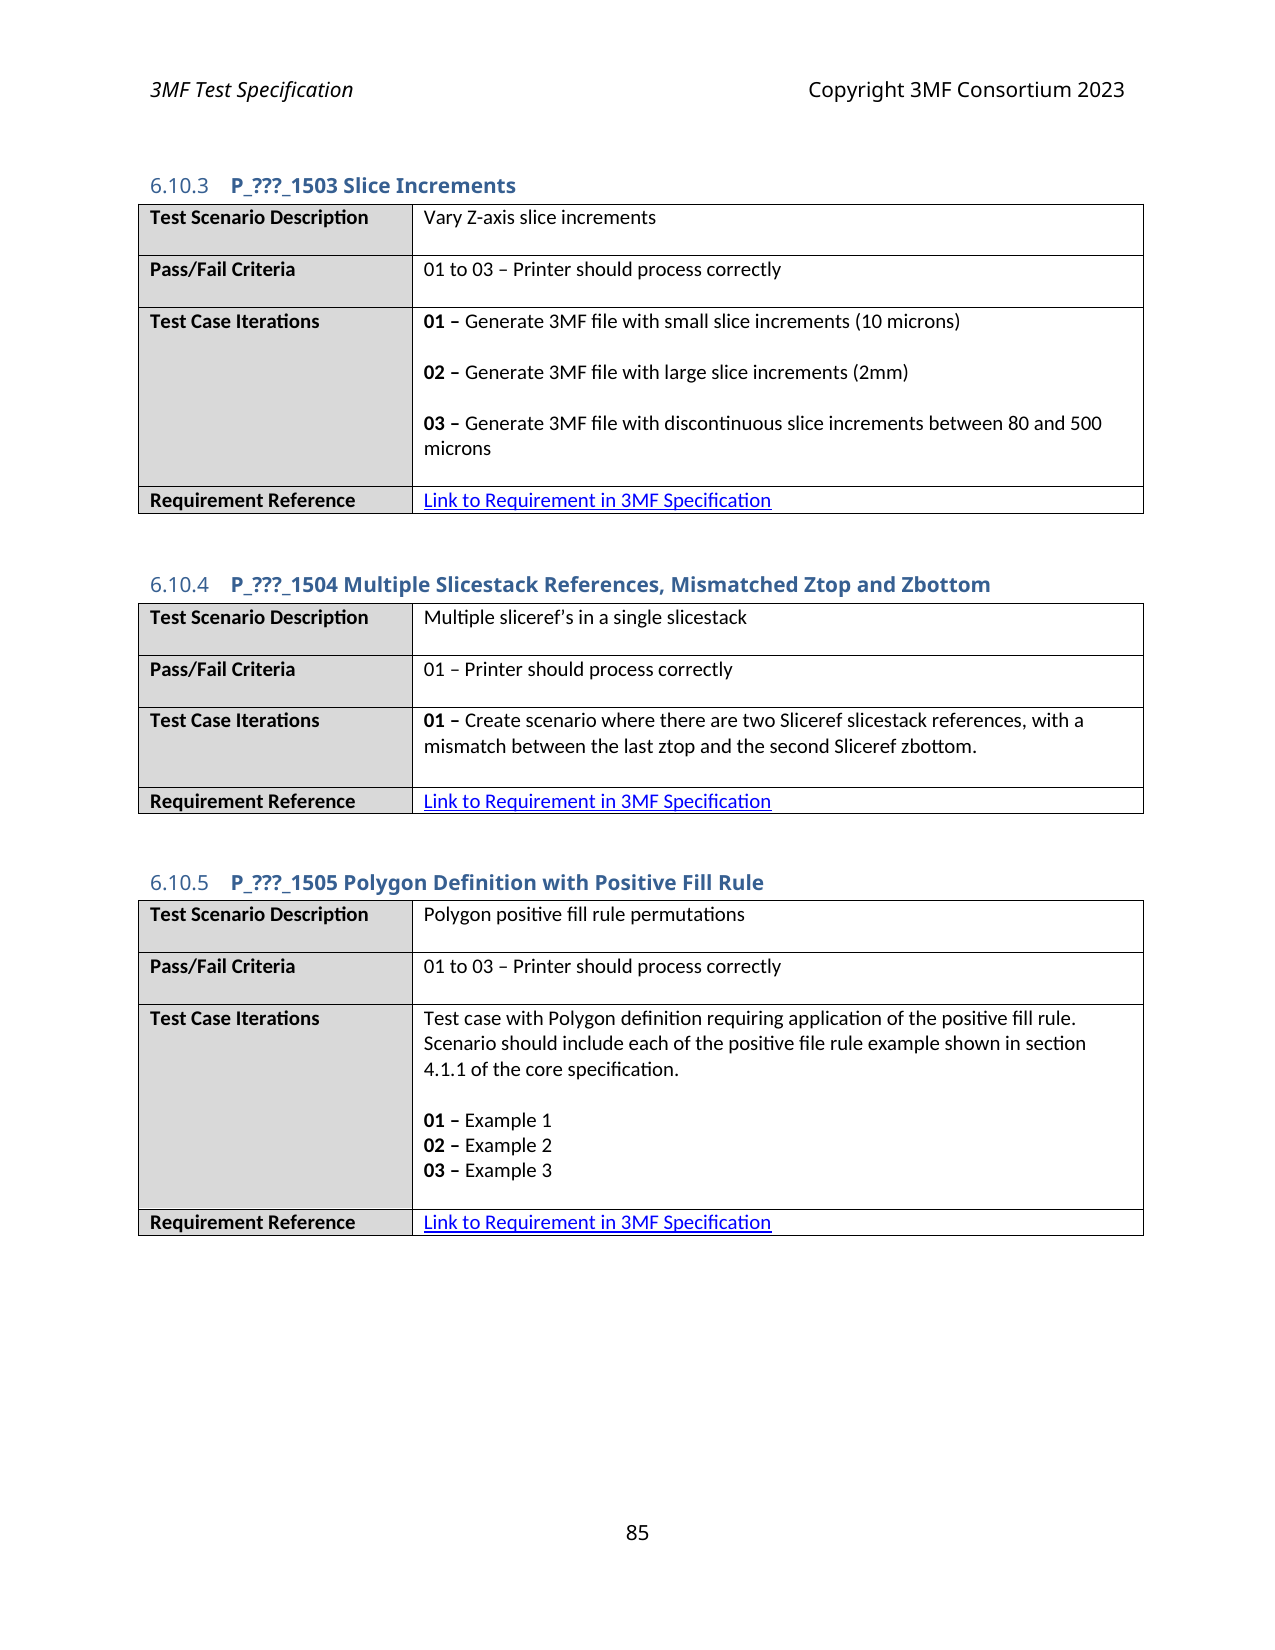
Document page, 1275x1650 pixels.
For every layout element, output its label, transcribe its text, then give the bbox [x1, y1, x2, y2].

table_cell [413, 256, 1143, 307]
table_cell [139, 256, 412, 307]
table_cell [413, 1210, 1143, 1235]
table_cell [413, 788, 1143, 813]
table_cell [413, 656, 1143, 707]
subtitle P_???_1505 Polygon Definition with Positive Fill Rule [150, 868, 1125, 896]
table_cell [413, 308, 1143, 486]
subtitle P_???_1504 Multiple Slicestack References, Mismatched Ztop and Zbottom [150, 570, 1125, 599]
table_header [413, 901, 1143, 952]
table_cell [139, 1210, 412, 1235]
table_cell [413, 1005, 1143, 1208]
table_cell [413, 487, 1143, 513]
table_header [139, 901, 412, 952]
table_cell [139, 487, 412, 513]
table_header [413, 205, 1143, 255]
subtitle P_???_1503 Slice Increments [150, 171, 1125, 199]
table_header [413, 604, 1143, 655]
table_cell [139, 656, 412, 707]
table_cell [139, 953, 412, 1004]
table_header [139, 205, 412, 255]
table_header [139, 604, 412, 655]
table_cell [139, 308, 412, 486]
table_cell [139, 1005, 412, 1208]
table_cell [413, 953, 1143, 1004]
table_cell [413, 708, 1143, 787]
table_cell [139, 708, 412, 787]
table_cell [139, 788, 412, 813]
